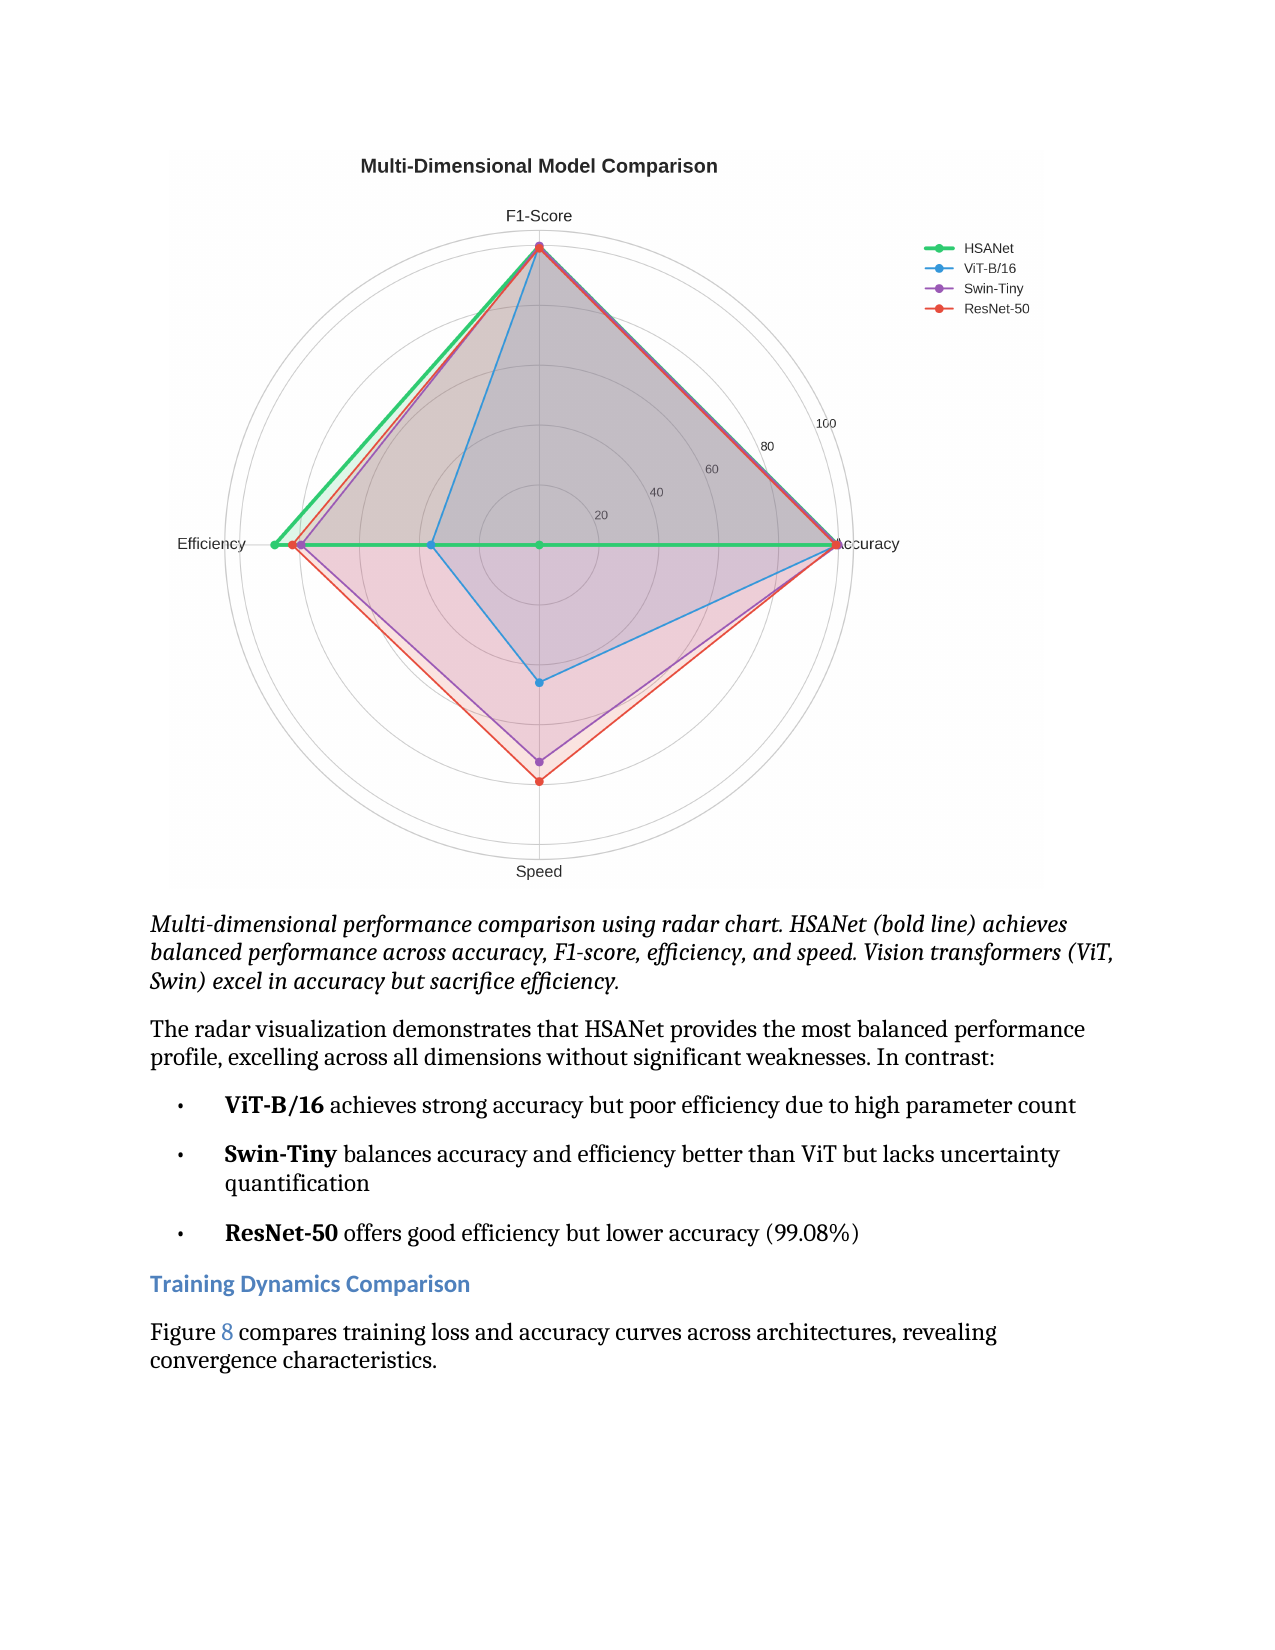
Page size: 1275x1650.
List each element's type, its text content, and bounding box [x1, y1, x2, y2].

text The radar visualization demonstrates that HSANet provides the most balanced performance profile, excelling across all dimensions without significant weaknesses. In contrast: [150, 1014, 1125, 1072]
list ResNet-50 offers good efficiency but lower accuracy (99.08%) [175, 1219, 1125, 1247]
text Figure 8 compares training loss and accuracy curves across architectures, revealing convergence characteristics. [150, 1317, 1125, 1375]
list ViT-B/16 achieves strong accuracy but poor efficiency due to high parameter count [175, 1091, 1125, 1119]
subtitle Training Dynamics Comparison [150, 1268, 1125, 1299]
picture [168, 150, 1044, 889]
list Swin-Tiny balances accuracy and efficiency better than ViT but lacks uncertainty quantification [175, 1140, 1125, 1198]
text Multi-dimensional performance comparison using radar chart. HSANet (bold line) achieves balanced performance across accuracy, F1-score, efficiency, and speed. Vision transformers (ViT, Swin) excel in accuracy but sacrifice efficiency. [150, 909, 1125, 996]
